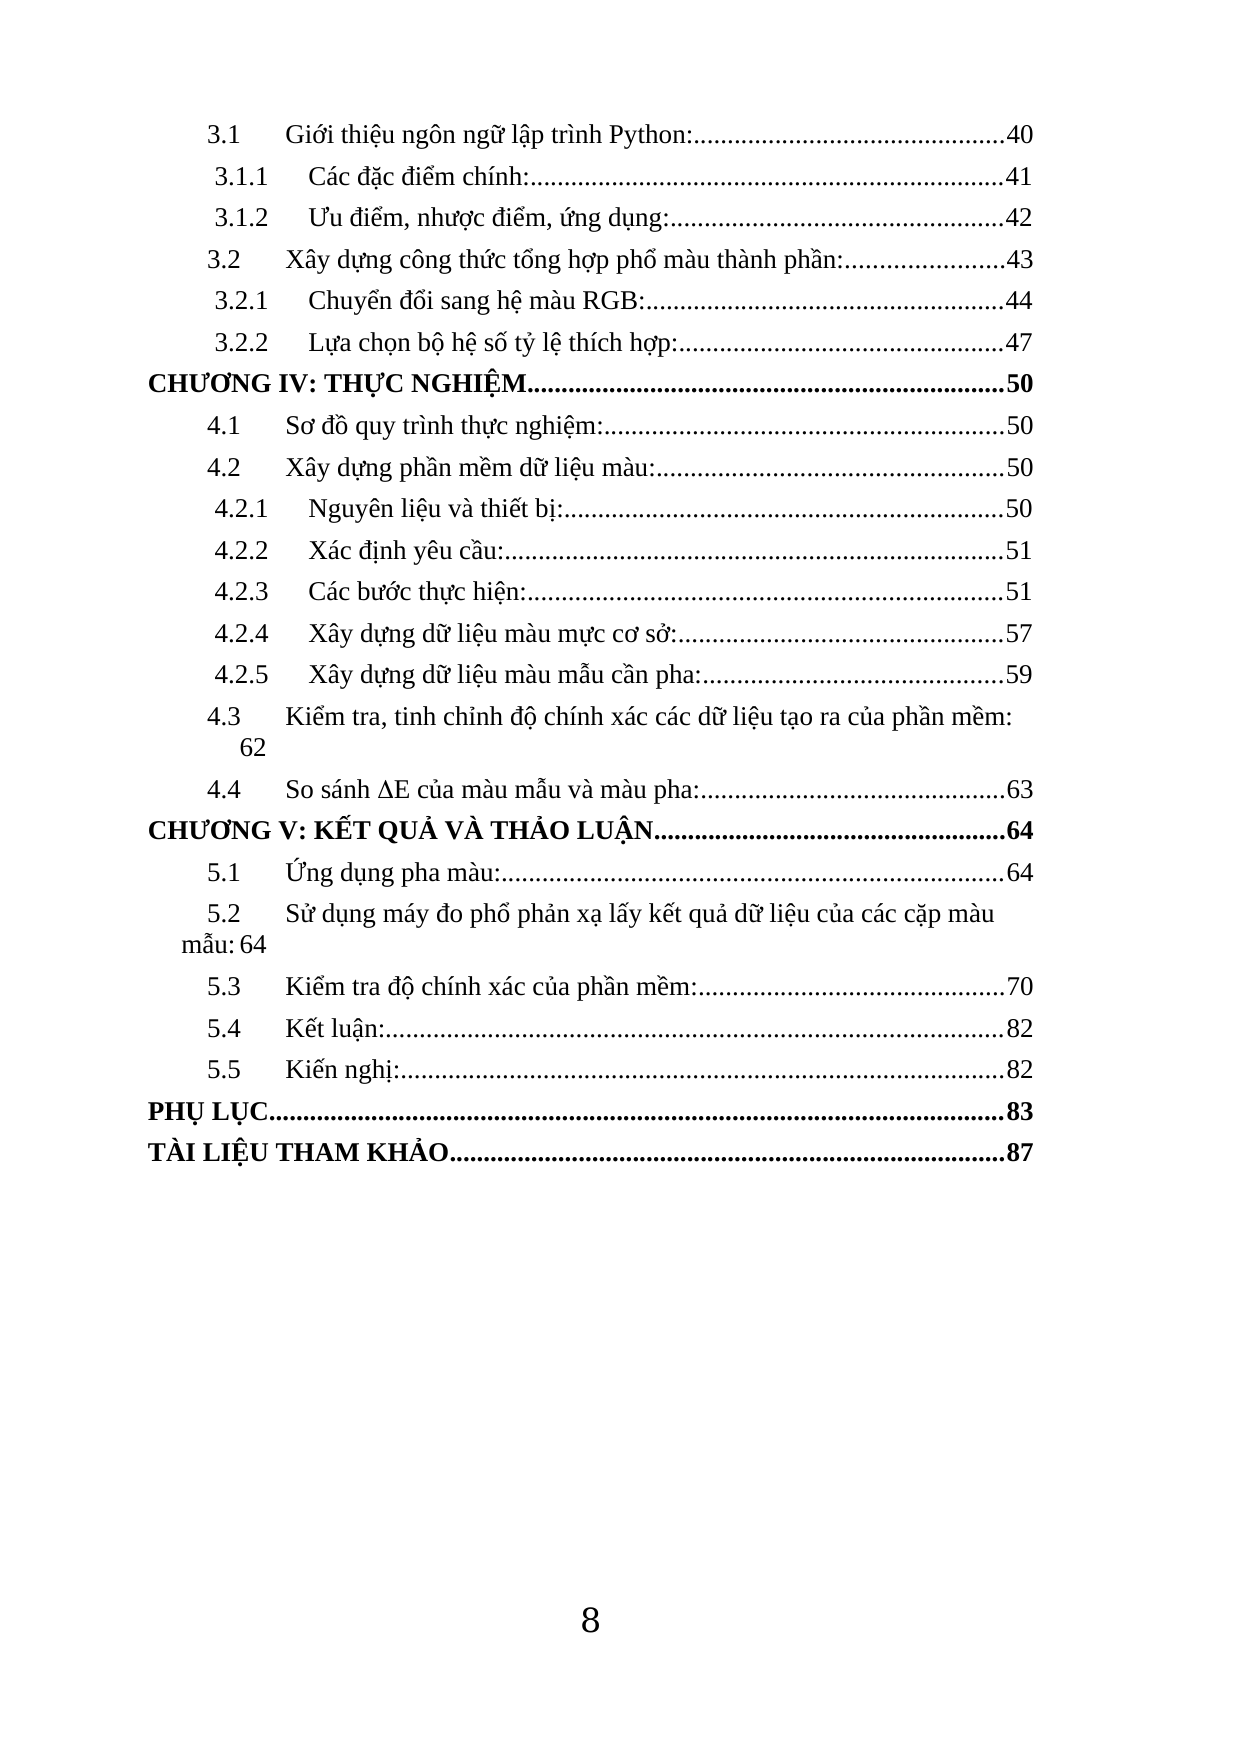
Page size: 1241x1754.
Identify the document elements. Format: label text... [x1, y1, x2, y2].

text 4.4 So sánh E của màu mẫu và màu pha: 63 [181, 773, 1033, 804]
text 3.1.2 Ưu điểm, nhược điểm, ứng dụng: 42 [214, 201, 1033, 232]
text 3.2.2 Lựa chọn bộ hệ số tỷ lệ thích hợp: 47 [214, 326, 1033, 357]
text 5.2 Sử dụng máy đo phổ phản xạ lấy kết quả dữ liệu của các cặp màu mẫu: 64 [181, 897, 1033, 960]
text 3.1 Giới thiệu ngôn ngữ lập trình Python: 40 [181, 118, 1033, 149]
text 5.1 Ứng dụng pha màu: 64 [181, 856, 1033, 887]
text 5.5 Kiến nghị: 82 [181, 1053, 1033, 1084]
text TÀI LIỆU THAM KHẢO 87 [449, 1136, 1033, 1168]
text 4.2.5 Xây dựng dữ liệu màu mẫu cần pha: 59 [214, 658, 1033, 689]
text 4.3 Kiểm tra, tinh chỉnh độ chính xác các dữ liệu tạo ra của phần mềm: 62 [181, 700, 1033, 762]
text 5.4 Kết luận: 82 [181, 1012, 1033, 1043]
text 4.2 Xây dựng phần mềm dữ liệu màu: 50 [181, 451, 1033, 482]
text 5.3 Kiểm tra độ chính xác của phần mềm: 70 [181, 970, 1033, 1001]
text PHỤ LỤC 83 [148, 1095, 1033, 1126]
text 4.2.4 Xây dựng dữ liệu màu mực cơ sở: 57 [214, 617, 1033, 648]
text 4.2.2 Xác định yêu cầu: 51 [214, 534, 1033, 565]
text 4.2.3 Các bước thực hiện: 51 [214, 575, 1033, 606]
text 3.2.1 Chuyển đổi sang hệ màu RGB: 44 [214, 284, 1033, 316]
text CHƯƠNG V: KẾT QUẢ VÀ THẢO LUẬN 64 [148, 814, 1033, 846]
text 3.2 Xây dựng công thức tổng hợp phổ màu thành phần: 43 [181, 243, 1033, 274]
text CHƯƠNG IV: THỰC NGHIỆM 50 [148, 367, 1033, 399]
text 4.1 Sơ đồ quy trình thực nghiệm: 50 [181, 409, 1033, 440]
text 3.1.1 Các đặc điểm chính: 41 [214, 160, 1033, 191]
text 4.2.1 Nguyên liệu và thiết bị: 50 [214, 492, 1033, 523]
